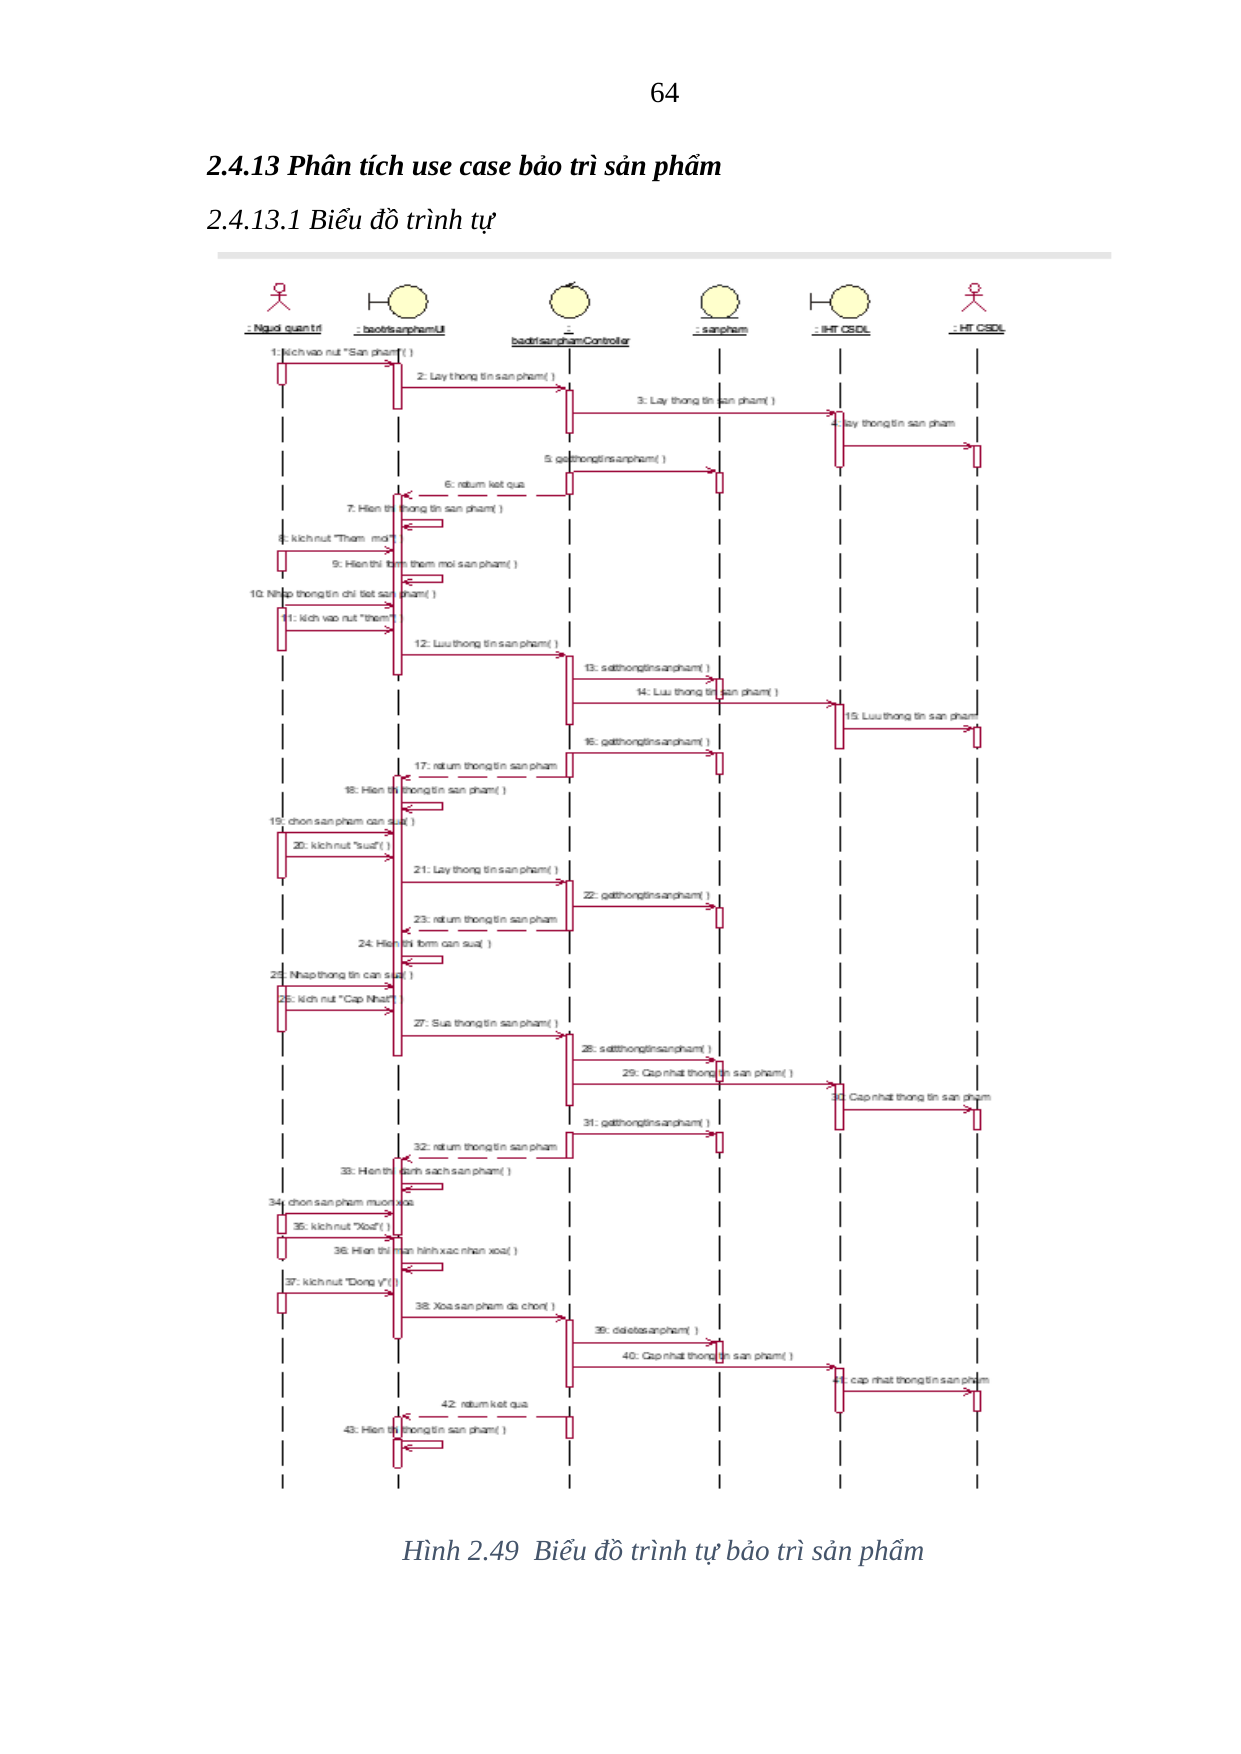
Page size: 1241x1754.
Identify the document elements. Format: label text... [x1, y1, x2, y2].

picture [217, 252, 1112, 1513]
subtitle 2.4.13 Phân tích use case bảo trì sản phẩm [207, 148, 1122, 181]
subtitle 2.4.13.1 Biểu đồ trình tự [207, 202, 1122, 236]
text Hình 2.49 Biểu đồ trình tự bảo trì sản phẩm [207, 1533, 1122, 1567]
